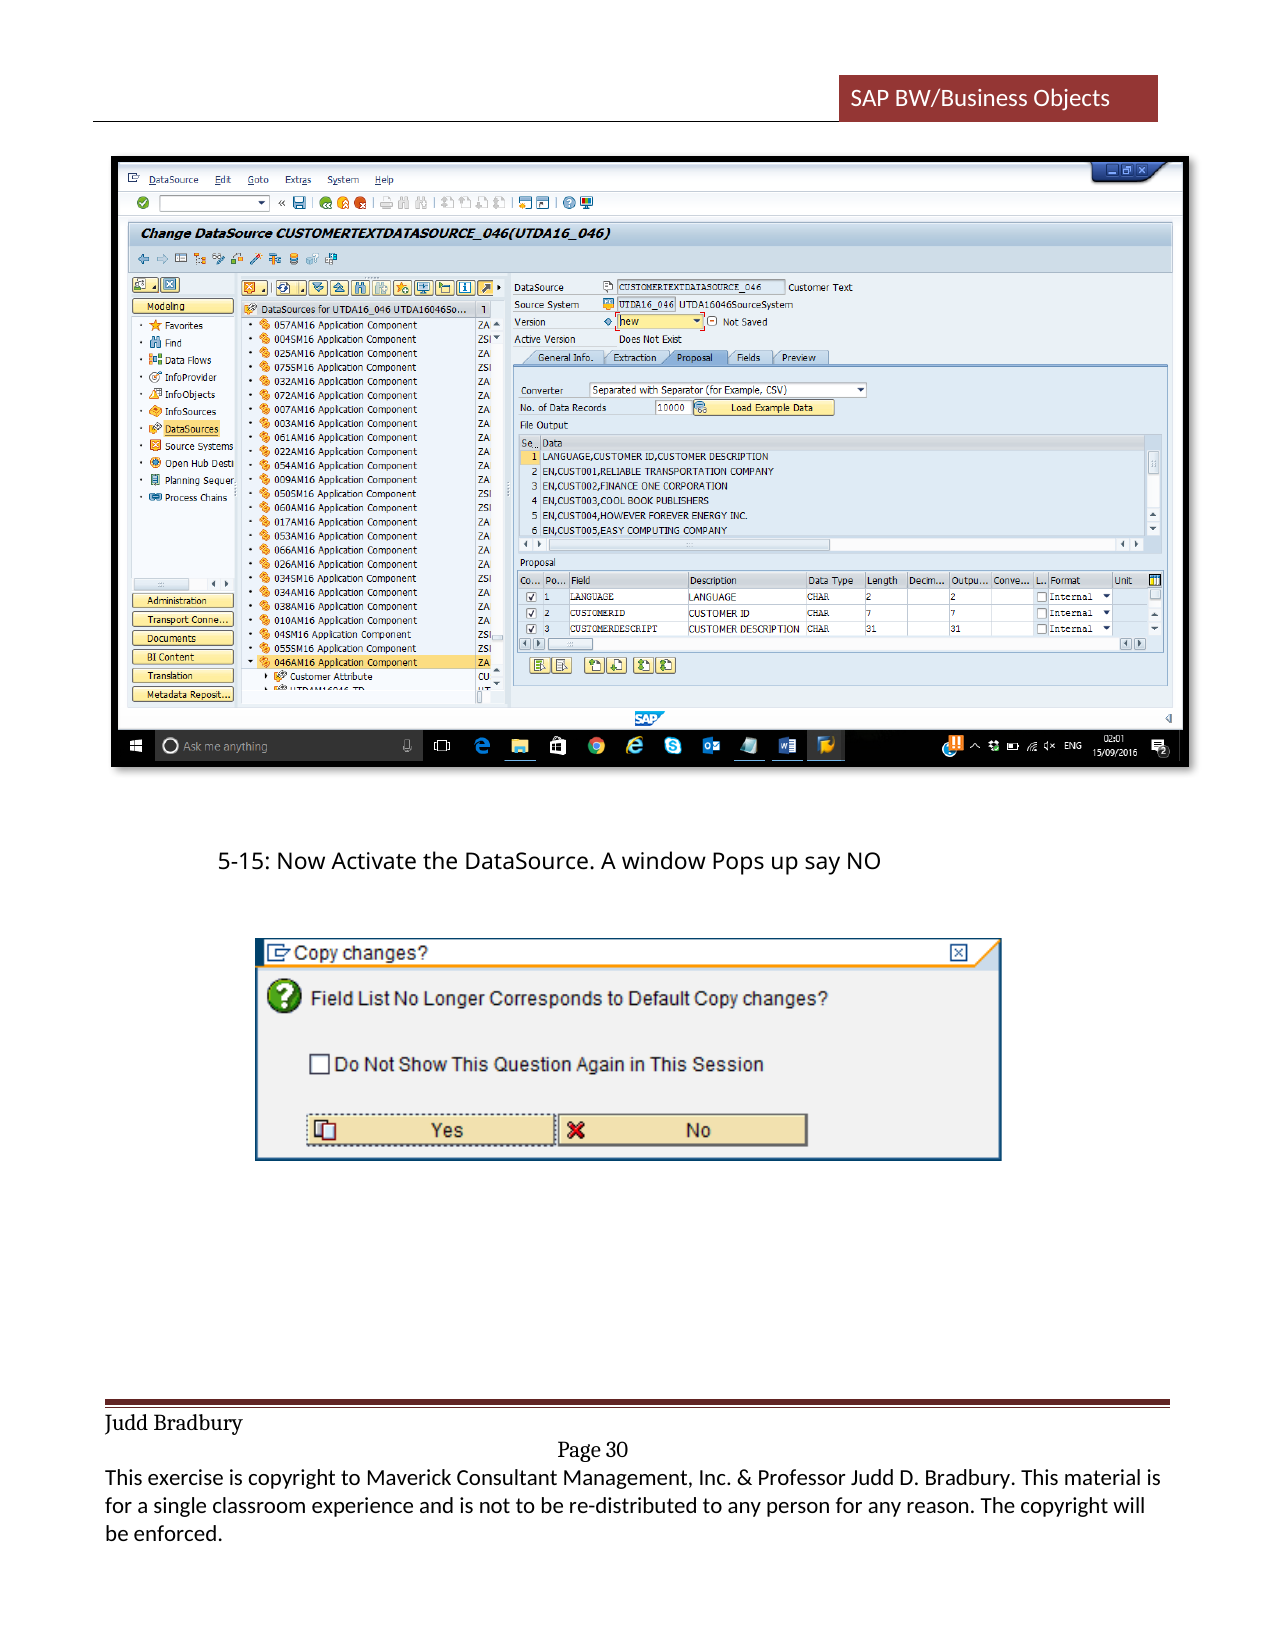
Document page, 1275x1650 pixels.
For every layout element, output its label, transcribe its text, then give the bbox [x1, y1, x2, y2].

list 5-15: Now Activate the DataSource. A window Pops up say NO [217, 845, 1170, 876]
picture [118, 162, 1183, 761]
picture [255, 938, 1002, 1161]
